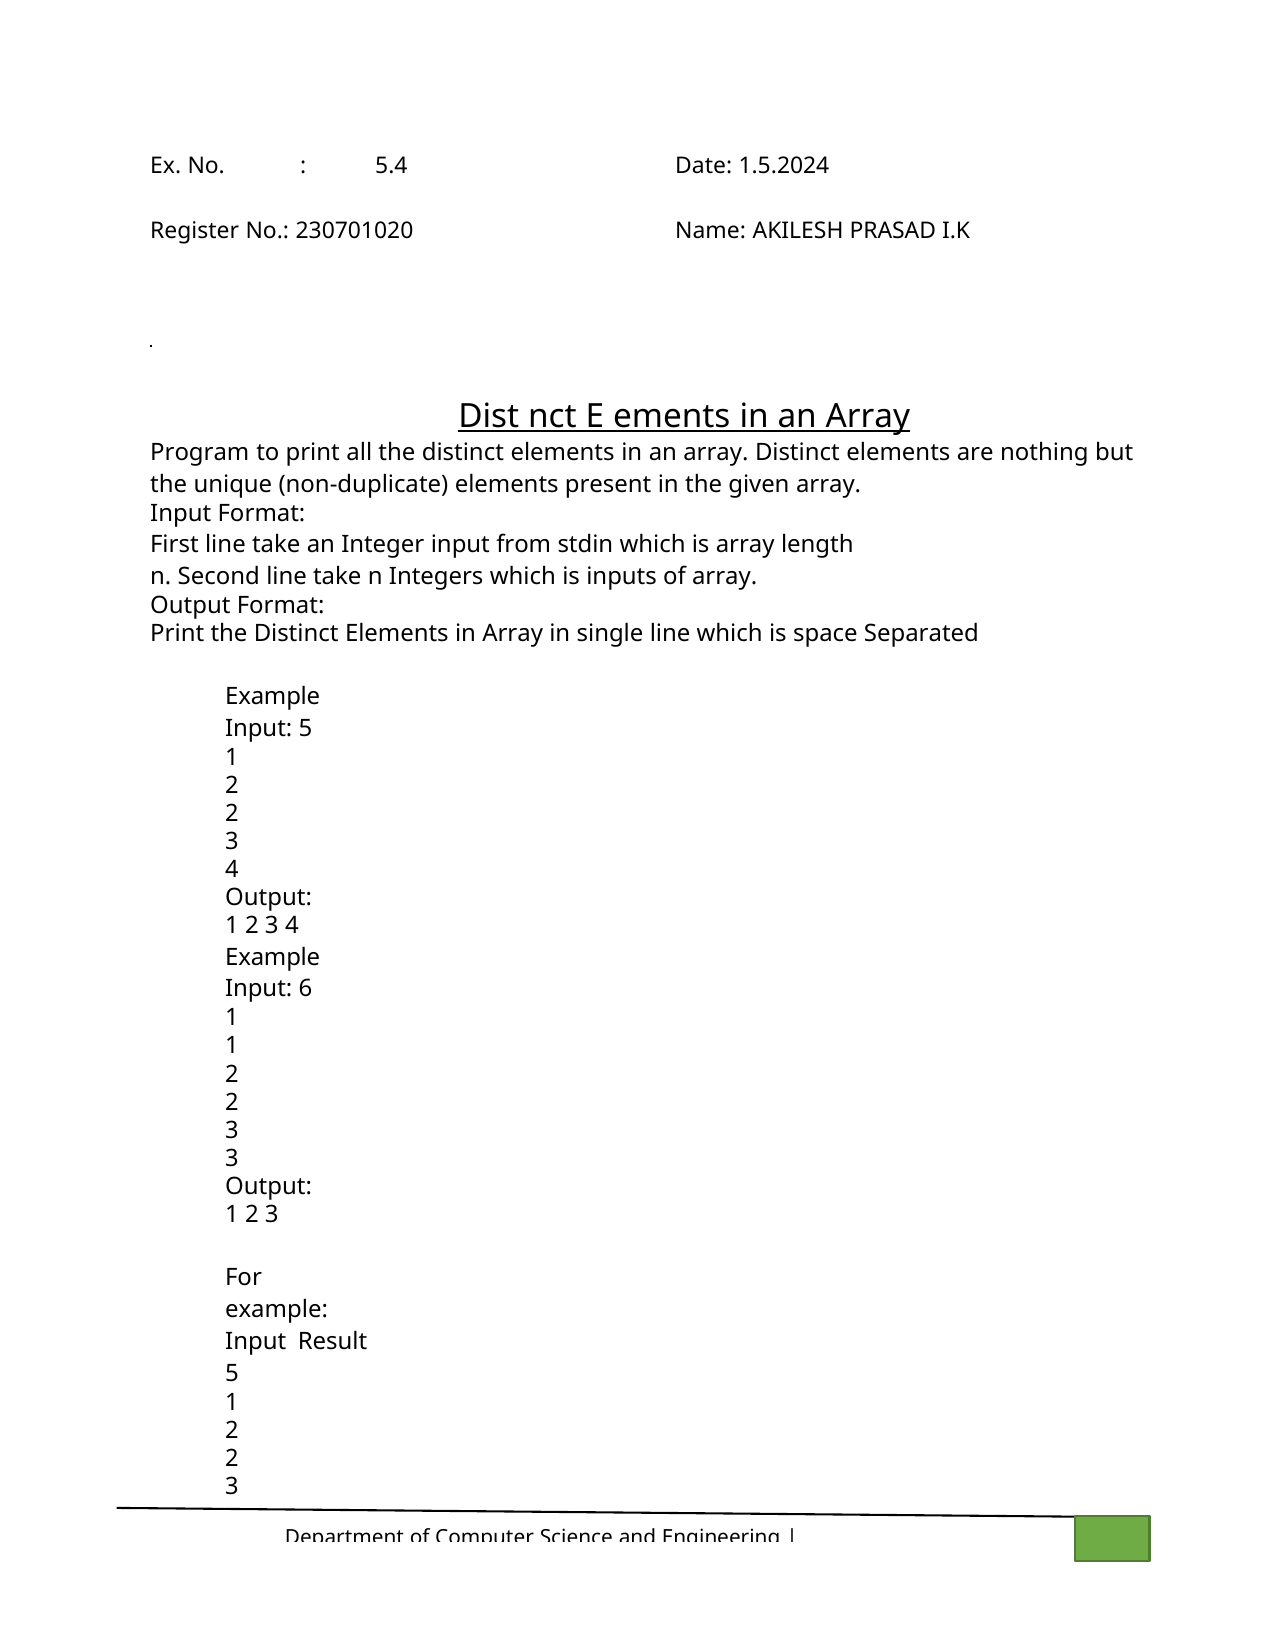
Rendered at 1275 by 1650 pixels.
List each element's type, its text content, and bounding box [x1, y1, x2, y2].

text 1 2 3 4 [225, 911, 1162, 939]
text 2 [225, 1059, 1162, 1088]
text 2 [225, 1444, 1162, 1472]
text Output: [225, 883, 1162, 911]
text 1 [225, 1003, 1162, 1031]
text 2 [225, 799, 1162, 827]
text 1 [225, 1031, 1162, 1059]
text 2 [225, 1416, 1162, 1444]
text 3 [225, 1144, 1162, 1172]
text Output: [225, 1172, 1162, 1200]
text Input Format: [150, 499, 1162, 527]
text 1 [225, 743, 1162, 771]
text 3 [225, 1472, 1162, 1500]
text 3 [225, 1116, 1162, 1144]
text For example: Input Result 5 [225, 1260, 367, 1388]
text Ex. No. : 5.4 Date: 1.5.2024 [150, 149, 1162, 181]
text Output Format: [150, 591, 1162, 619]
text 1 2 3 [225, 1200, 1162, 1229]
text 2 [225, 771, 1162, 799]
text Print the Distinct Elements in Array in single line which is space Separated [150, 619, 1162, 647]
text 4 [225, 855, 1162, 883]
text 2 [225, 1088, 1162, 1116]
text First line take an Integer input from stdin which is array length n. Second line take n Integers which is inputs of array. [150, 527, 859, 591]
text Example Input: 5 [225, 679, 384, 743]
text Example Input: 6 [225, 940, 384, 1003]
subtitle Dist nct E ements in an Array [458, 396, 1162, 435]
text Program to print all the distinct elements in an array. Distinct elements are nothing but the unique (non-duplicate) elements present in the given array. [150, 435, 1162, 499]
text 3 [225, 827, 1162, 855]
text Register No.: 230701020 Name: AKILESH PRASAD I.K [150, 214, 1162, 245]
text 1 [225, 1388, 1162, 1416]
